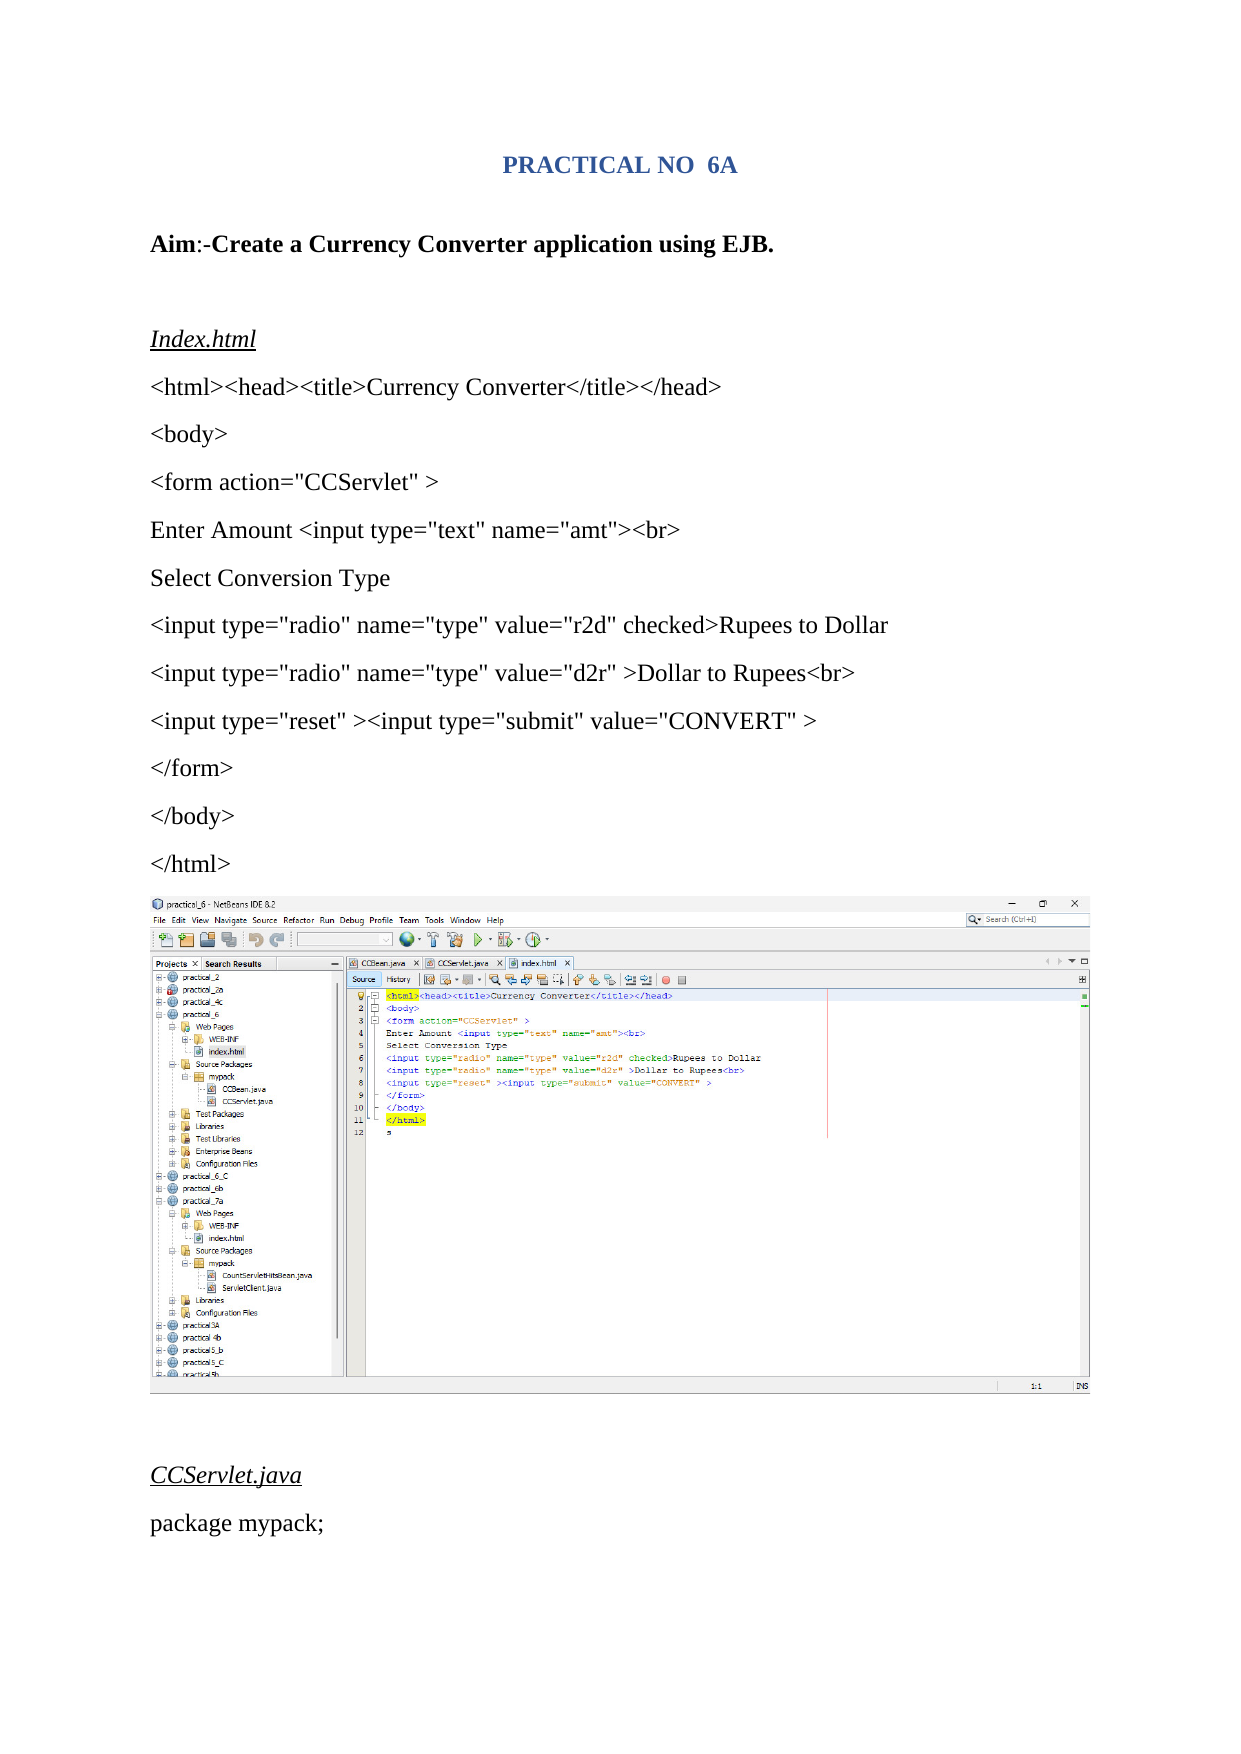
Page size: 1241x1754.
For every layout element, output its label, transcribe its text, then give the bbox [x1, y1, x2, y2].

text <input type="reset" ><input type="submit" value="CONVERT" > [150, 706, 1090, 734]
text </html> [150, 849, 1090, 878]
text <form action="CCServlet" > [150, 467, 1090, 496]
text Index.html [150, 324, 1090, 353]
text <input type="radio" name="type" value="d2r" >Dollar to Rupees<br> [150, 658, 1090, 687]
text Aim:-Create a Currency Converter application using EJB. [150, 229, 1090, 257]
subtitle PRACTICAL NO 6A [150, 150, 1090, 179]
text </body> [150, 801, 1090, 830]
text <body> [150, 419, 1090, 448]
text CCServlet.java [150, 1460, 1090, 1489]
text </form> [150, 753, 1090, 782]
text package mypack; [150, 1508, 1090, 1536]
text Select Conversion Type [150, 563, 1090, 591]
text Enter Amount <input type="text" name="amt"><br> [150, 515, 1090, 544]
text <input type="radio" name="type" value="r2d" checked>Rupees to Dollar [150, 610, 1090, 639]
text <html><head><title>Currency Converter</title></head> [150, 372, 1090, 401]
picture [150, 896, 1091, 1394]
